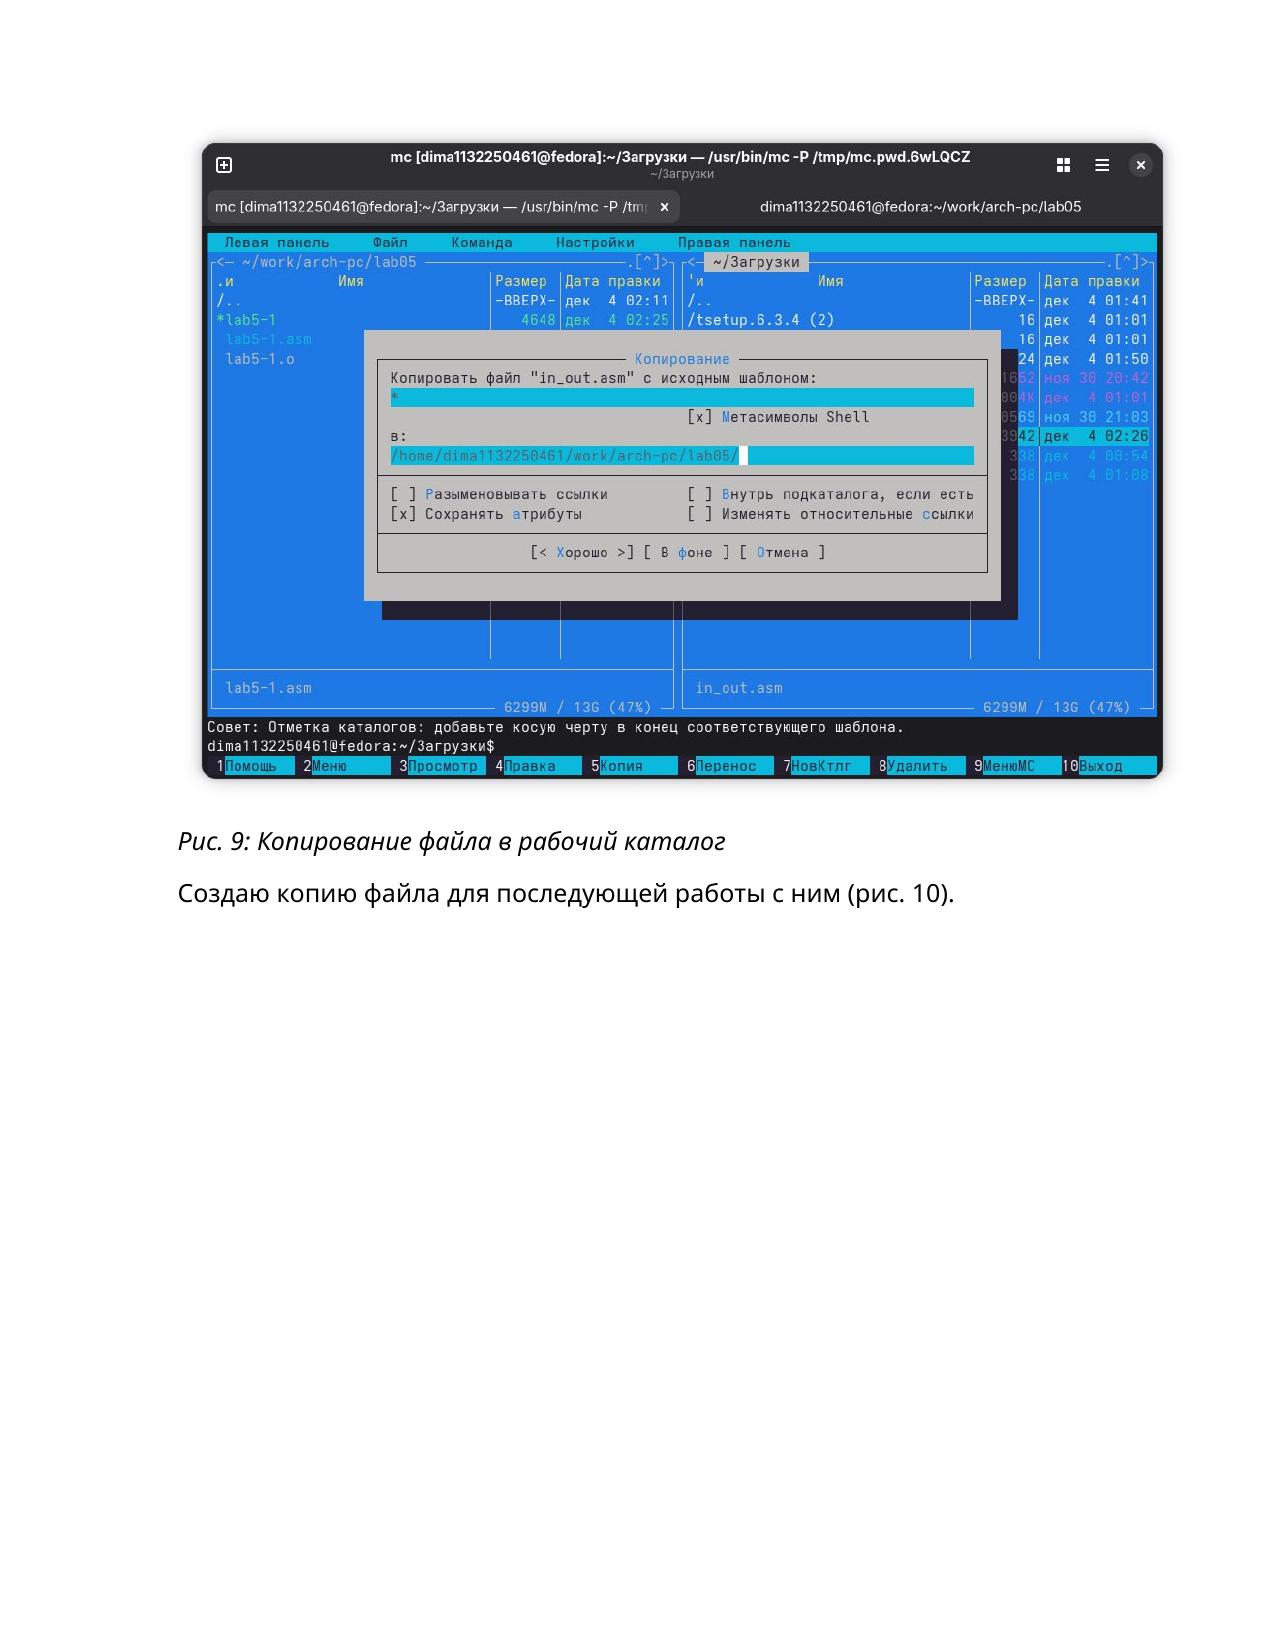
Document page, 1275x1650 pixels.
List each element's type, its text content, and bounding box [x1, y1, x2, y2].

picture [177, 118, 1187, 803]
text Рис. 9: Копирование файла в рабочий каталог [177, 823, 1186, 857]
text Создаю копию файла для последующей работы с ним (рис. 10). [177, 876, 1186, 910]
